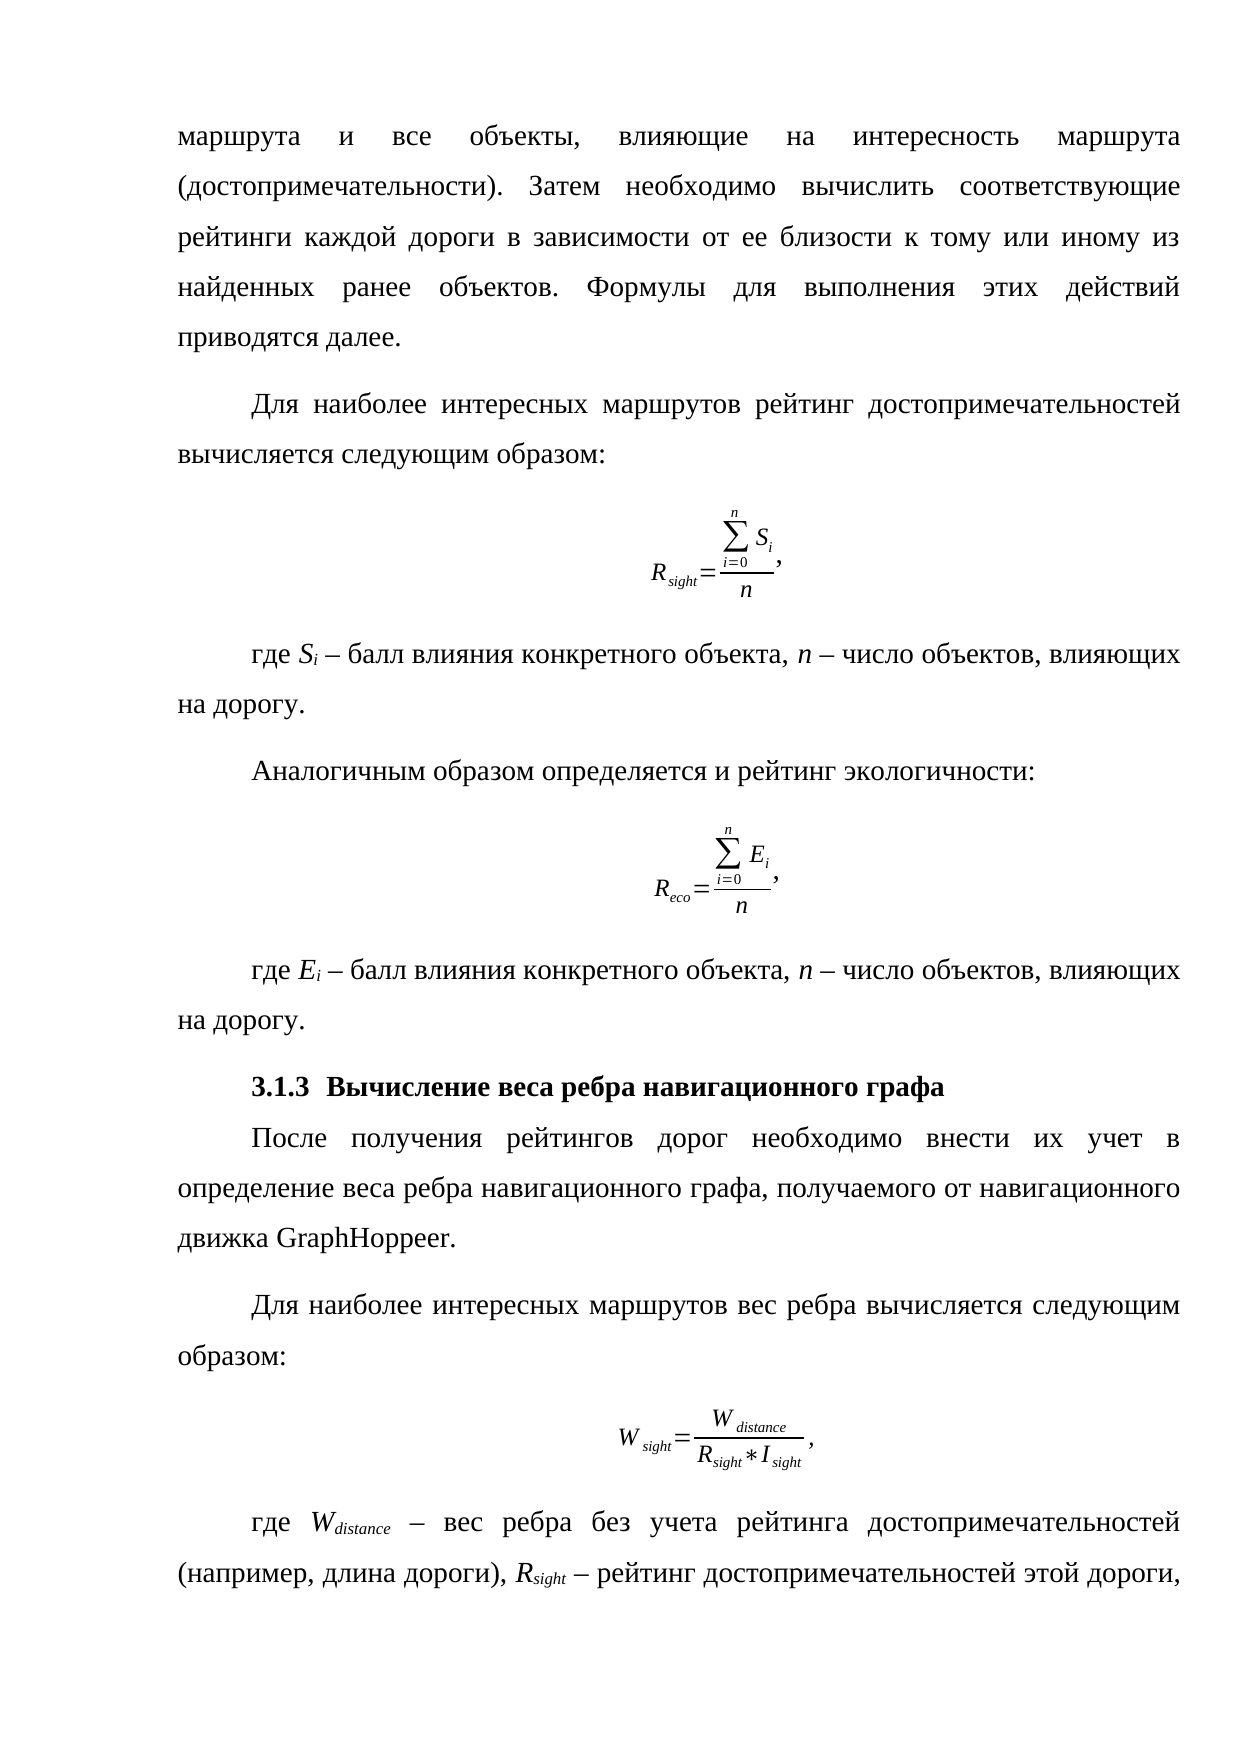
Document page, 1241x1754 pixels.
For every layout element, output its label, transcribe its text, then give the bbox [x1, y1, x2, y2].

text После получения рейтингов дорог необходимо внести их учет в определение веса ребра навигационного графа, получаемого от навигационного движка GraphHoppeer. [177, 1120, 1181, 1254]
text где Ei – балл влияния конкретного объекта, n – число объектов, влияющих на дорогу. [177, 952, 1181, 1036]
text , [177, 820, 1181, 919]
text Аналогичным образом определяется и рейтинг экологичности: [177, 753, 1181, 787]
text Для наиболее интересных маршрутов вес ребра вычисляется следующим образом: [177, 1287, 1181, 1371]
subtitle Вычисление веса ребра навигационного графа [251, 1069, 1181, 1103]
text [177, 118, 1181, 353]
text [177, 1504, 1181, 1588]
text где Si – балл влияния конкретного объекта, n – число объектов, влияющих на дорогу. [177, 636, 1181, 719]
text , [177, 504, 1181, 602]
text Для наиболее интересных маршрутов рейтинг достопримечательностей вычисляется следующим образом: [177, 386, 1181, 470]
